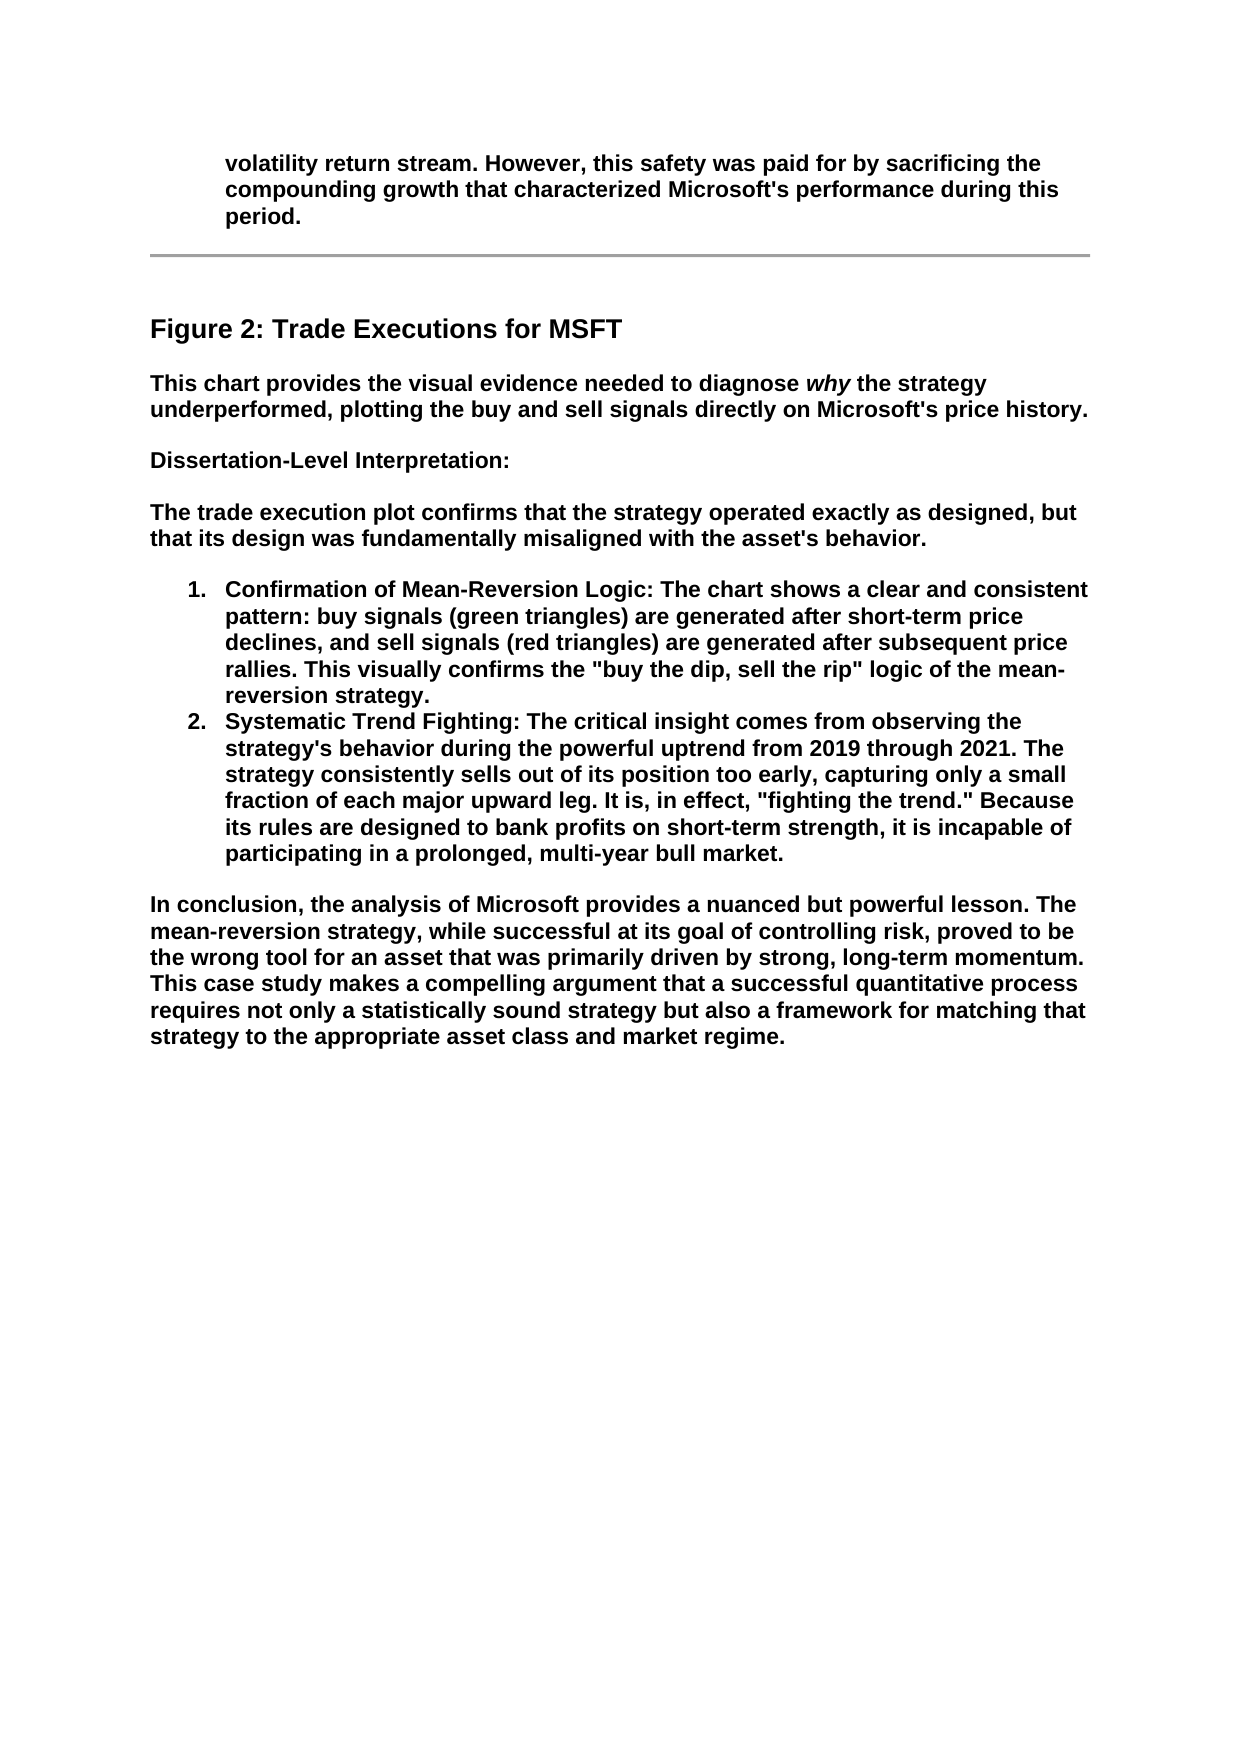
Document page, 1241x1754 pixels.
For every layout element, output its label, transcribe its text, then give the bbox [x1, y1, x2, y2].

subtitle Dissertation-Level Interpretation: [150, 447, 1090, 474]
list Confirmation of Mean-Reversion Logic: The chart shows a clear and consistent pattern: buy signals (green triangles) are generated after short-term price declines, and sell signals (red triangles) are generated after subsequent price rallies. This visually confirms the "buy the dip, sell the rip" logic of the mean-reversion strategy. [187, 576, 1090, 708]
text This chart provides the visual evidence needed to diagnose why the strategy underperformed, plotting the buy and sell signals directly on Microsoft's price history. [150, 370, 1090, 422]
list Systematic Trend Fighting: The critical insight comes from observing the strategy's behavior during the powerful uptrend from 2019 through 2021. The strategy consistently sells out of its position too early, capturing only a small fraction of each major upward leg. It is, in effect, "fighting the trend." Because its rules are designed to bank profits on short-term strength, it is incapable of participating in a prolonged, multi-year bull market. [187, 708, 1090, 866]
subtitle Figure 2: Trade Executions for MSFT [150, 313, 1090, 345]
text The trade execution plot confirms that the strategy operated exactly as designed, but that its design was fundamentally misaligned with the asset's behavior. [150, 499, 1090, 551]
text In conclusion, the analysis of Microsoft provides a nuanced but powerful lesson. The mean-reversion strategy, while successful at its goal of controlling risk, proved to be the wrong tool for an asset that was primarily driven by strong, long-term momentum. This case study makes a compelling argument that a successful quantitative process requires not only a statistically sound strategy but also a framework for matching that strategy to the appropriate asset class and market regime. [150, 891, 1090, 1049]
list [187, 150, 1090, 229]
